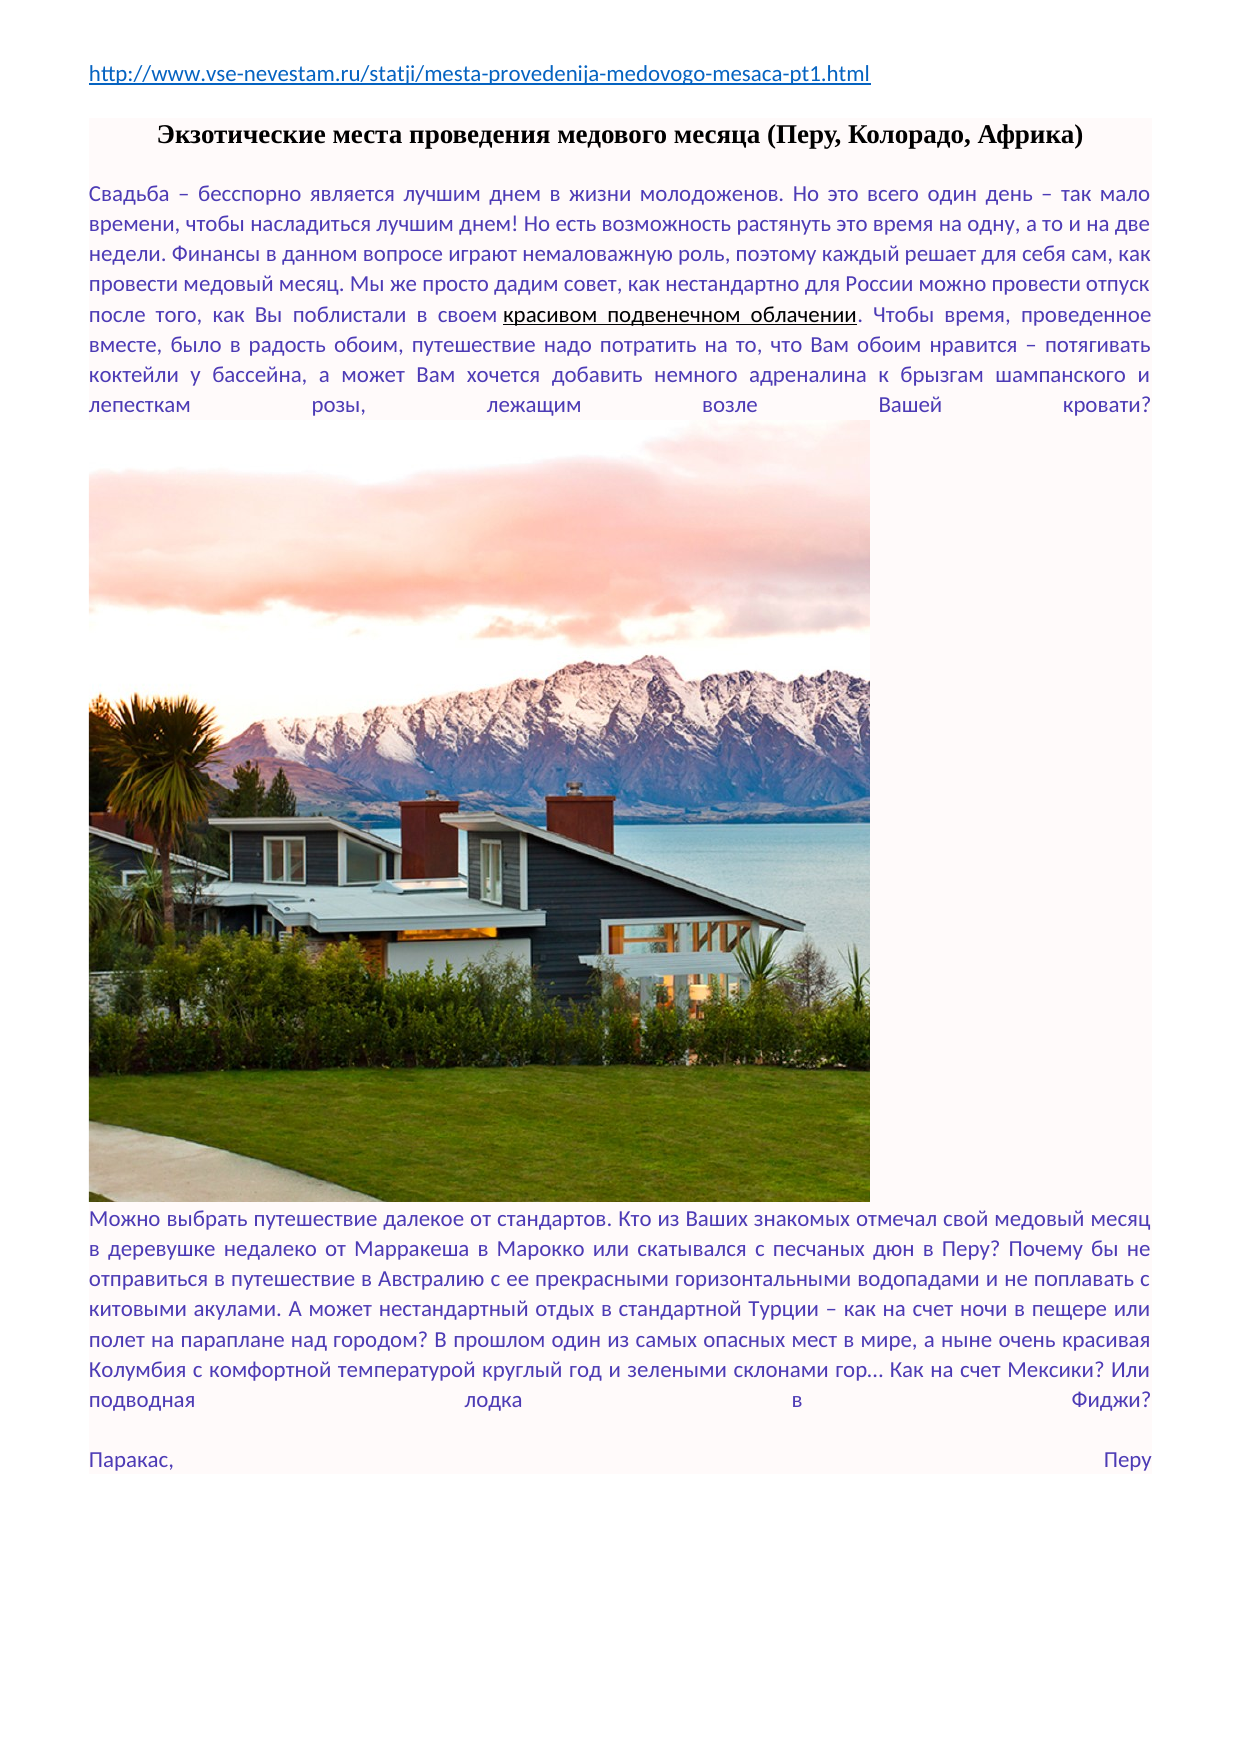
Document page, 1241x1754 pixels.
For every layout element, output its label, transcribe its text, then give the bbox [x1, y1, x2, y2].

picture [88, 420, 870, 1202]
text http://www.vse-nevestam.ru/statji/mesta-provedenija-medovogo-mesaca-pt1.html [89, 59, 1152, 87]
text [89, 179, 1152, 1474]
subtitle Экзотические места проведения медового месяца (Перу, Колорадо, Африка) [89, 118, 1152, 150]
